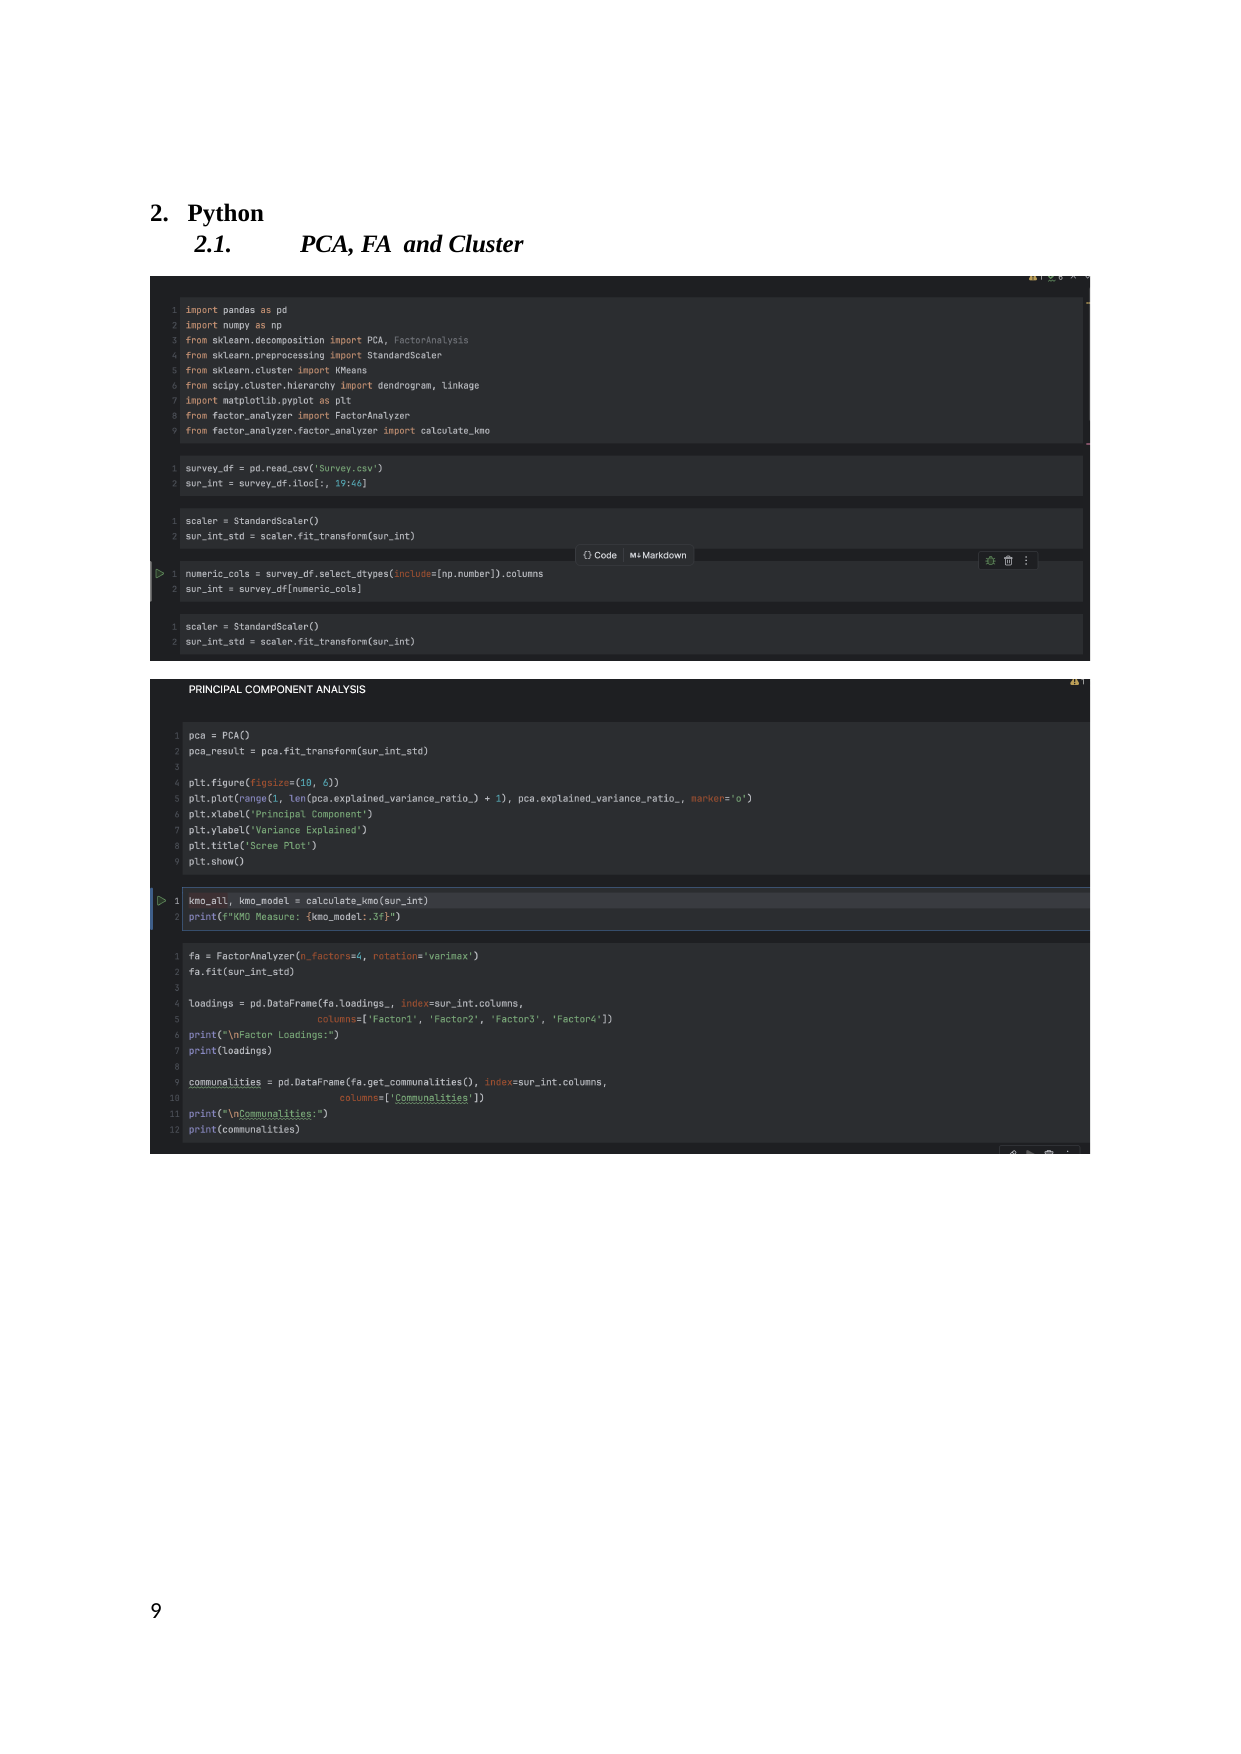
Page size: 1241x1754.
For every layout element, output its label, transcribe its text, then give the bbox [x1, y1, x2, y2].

picture [150, 679, 1091, 1154]
list Python [150, 198, 1090, 226]
picture [150, 276, 1091, 661]
list PCA, FA and Cluster [194, 229, 1090, 257]
